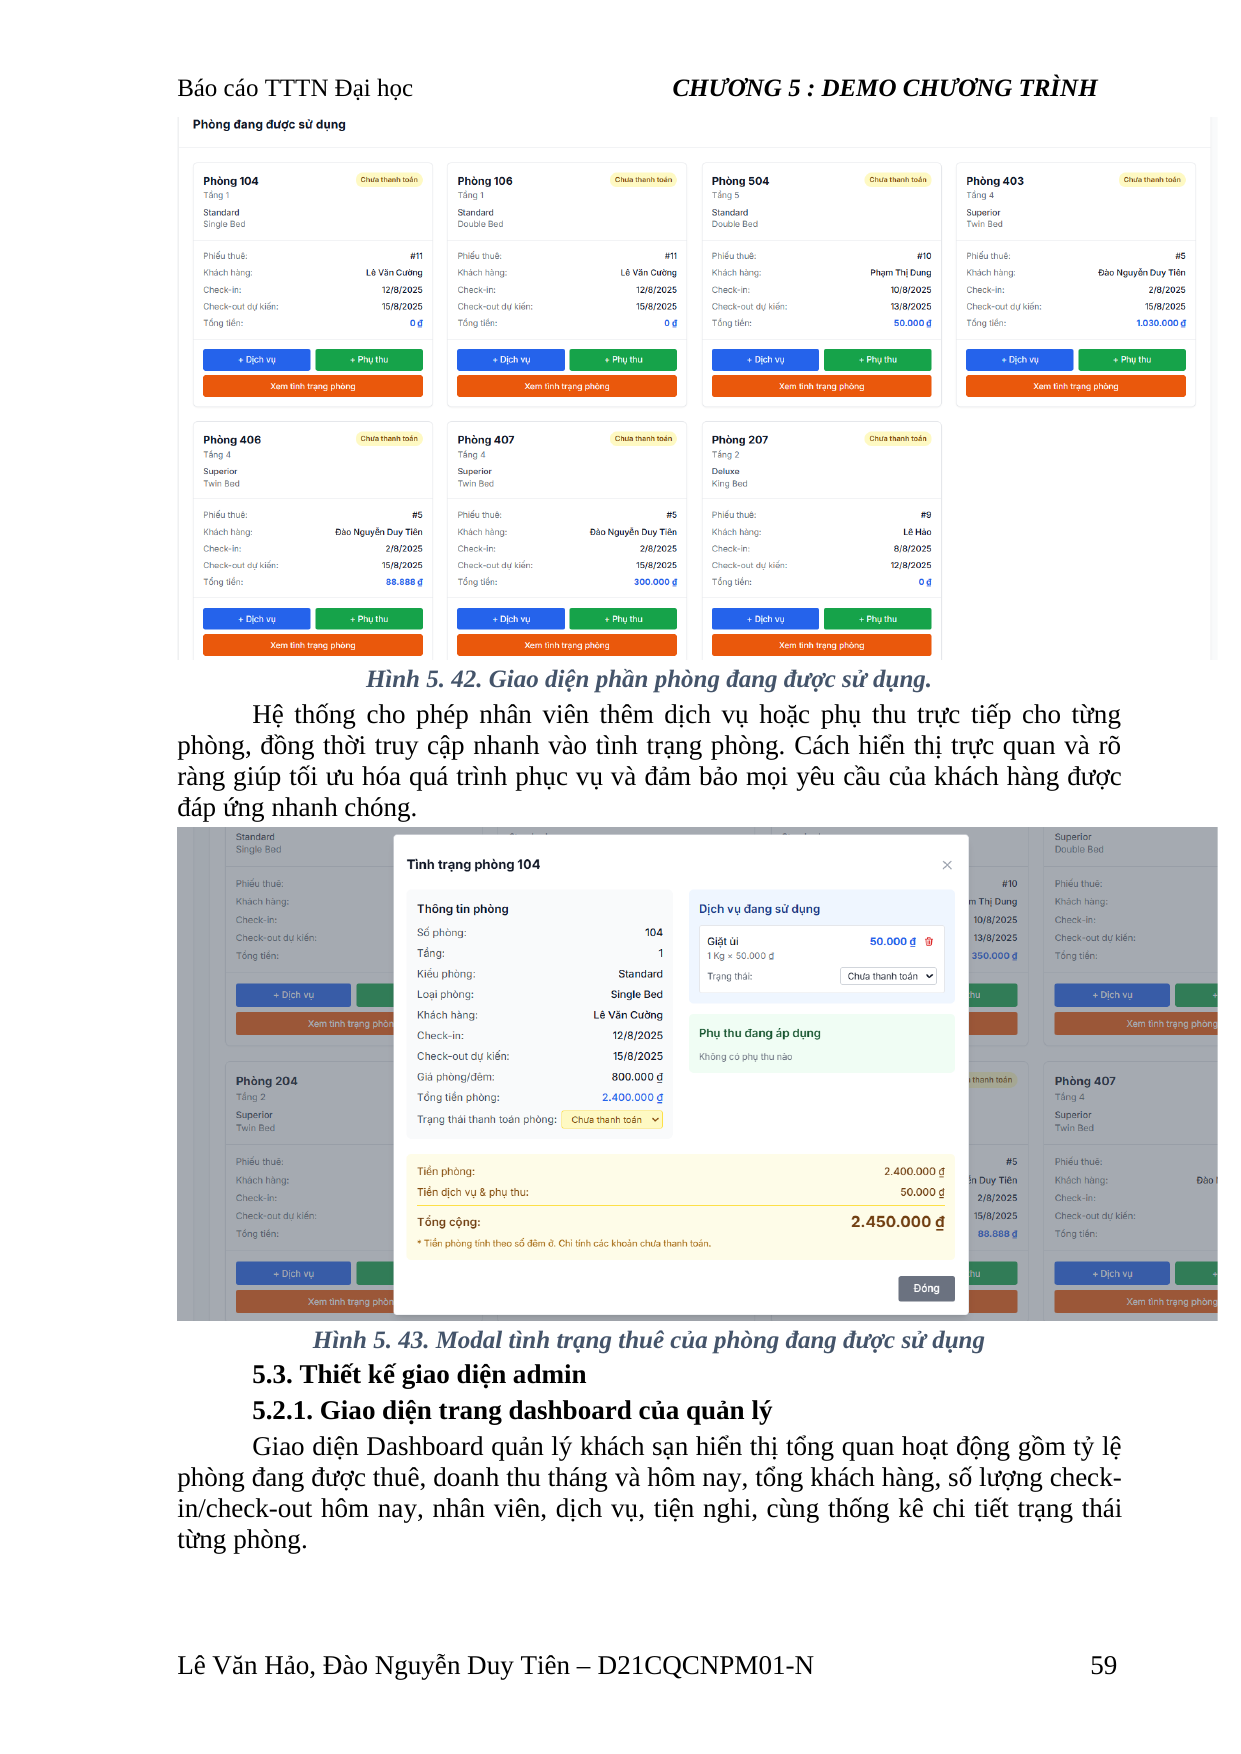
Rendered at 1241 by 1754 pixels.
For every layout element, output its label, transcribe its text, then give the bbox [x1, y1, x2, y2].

text Hình 5. 43. Modal tình trạng thuê của phòng đang được sử dụng [177, 1325, 1123, 1354]
subtitle 5.3. Thiết kế giao diện admin [252, 1358, 1123, 1389]
subtitle 5.2.1. Giao diện trang dashboard của quản lý [252, 1394, 1123, 1425]
picture [177, 827, 1218, 1321]
picture [177, 117, 1218, 660]
text Hình 5. 42. Giao diện phần phòng đang được sử dụng. [177, 664, 1123, 693]
text Giao diện Dashboard quản lý khách sạn hiển thị tổng quan hoạt động gồm tỷ lệ phòng đang được thuê, doanh thu tháng và hôm nay, tổng khách hàng, số lượng check-in/check-out hôm nay, nhân viên, dịch vụ, tiện nghi, cùng thống kê chi tiết trạng thái từng phòng. [177, 1430, 1123, 1554]
text Hệ thống cho phép nhân viên thêm dịch vụ hoặc phụ thu trực tiếp cho từng phòng, đồng thời truy cập nhanh vào tình trạng phòng. Cách hiển thị trực quan và rõ ràng giúp tối ưu hóa quá trình phục vụ và đảm bảo mọi yêu cầu của khách hàng được đáp ứng nhanh chóng. [177, 698, 1123, 822]
